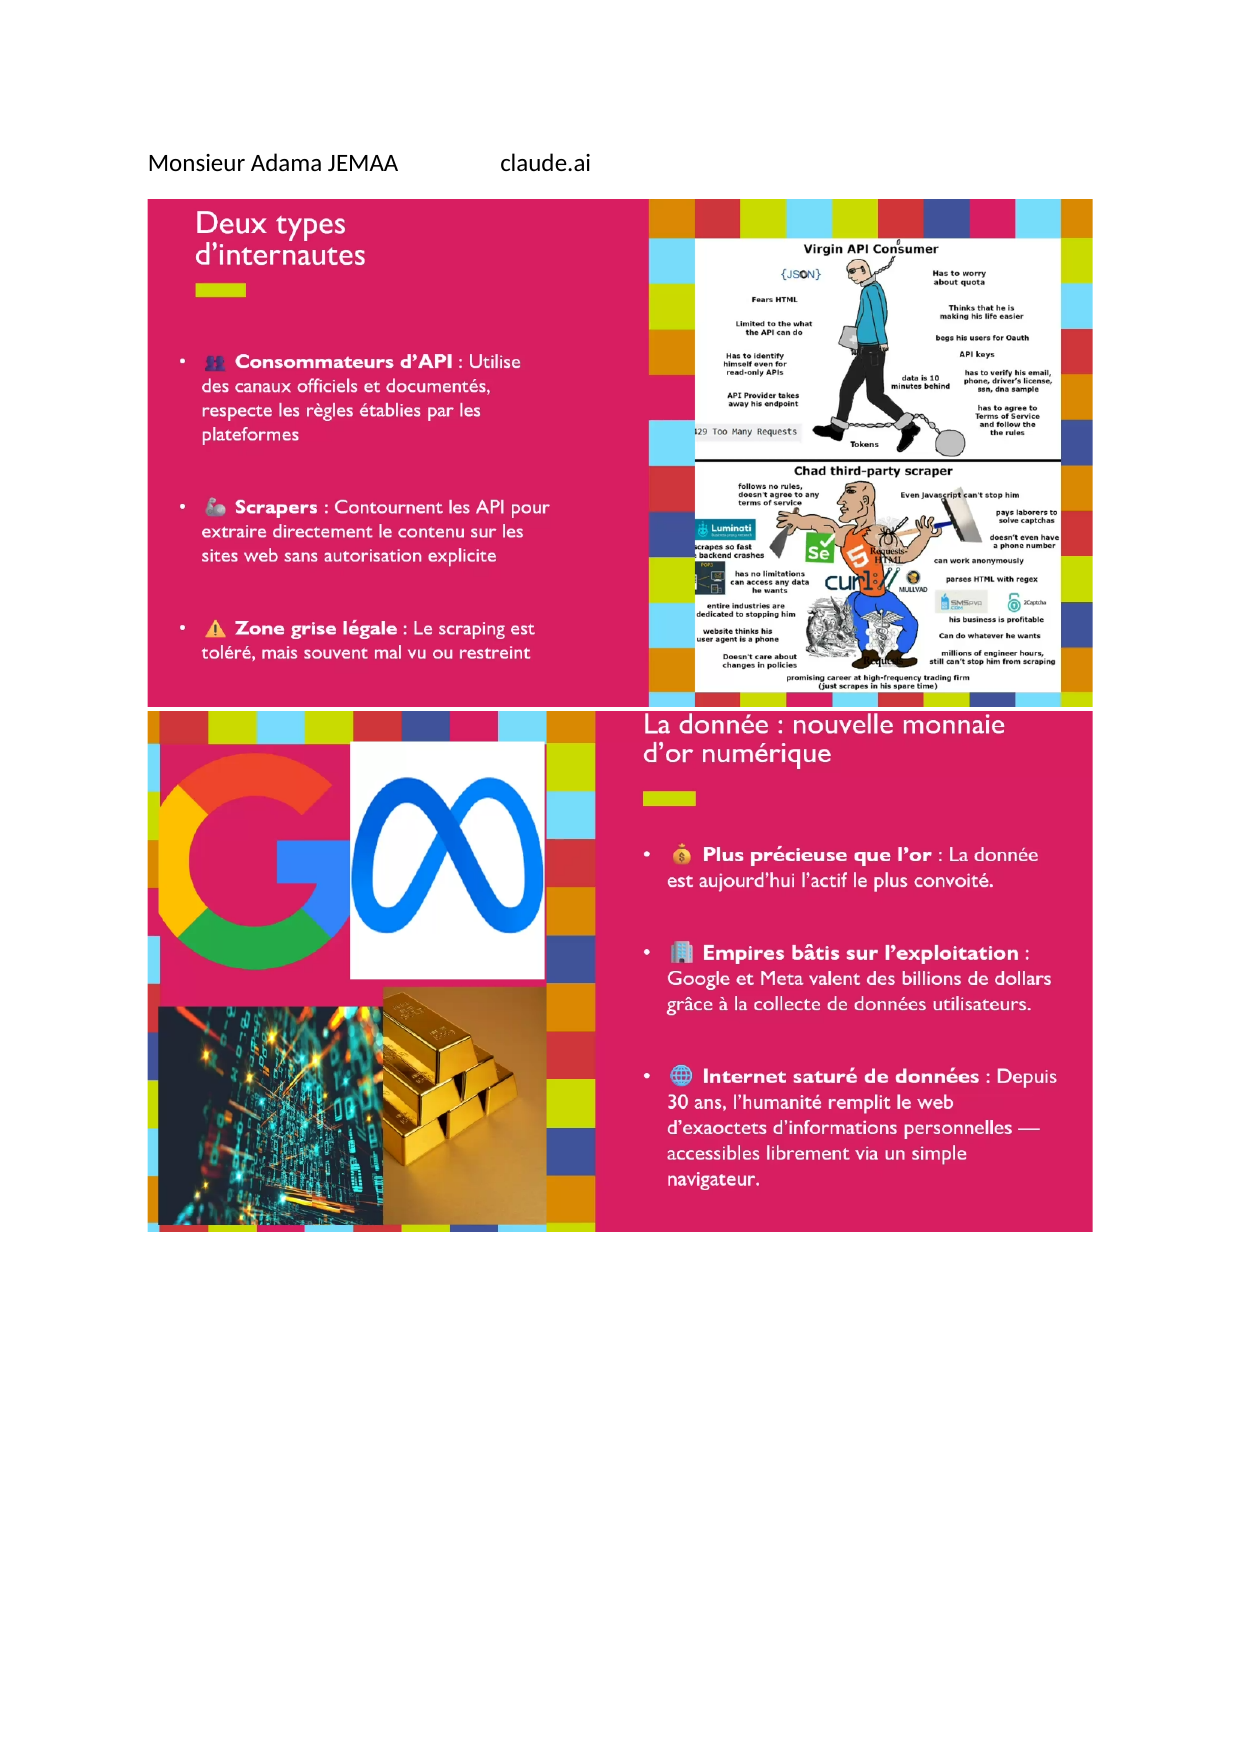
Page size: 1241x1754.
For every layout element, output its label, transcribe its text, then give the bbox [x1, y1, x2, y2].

picture [147, 711, 1093, 1232]
text Monsieur Adama JEMAA claude.ai [148, 148, 1093, 178]
picture [147, 199, 1093, 707]
